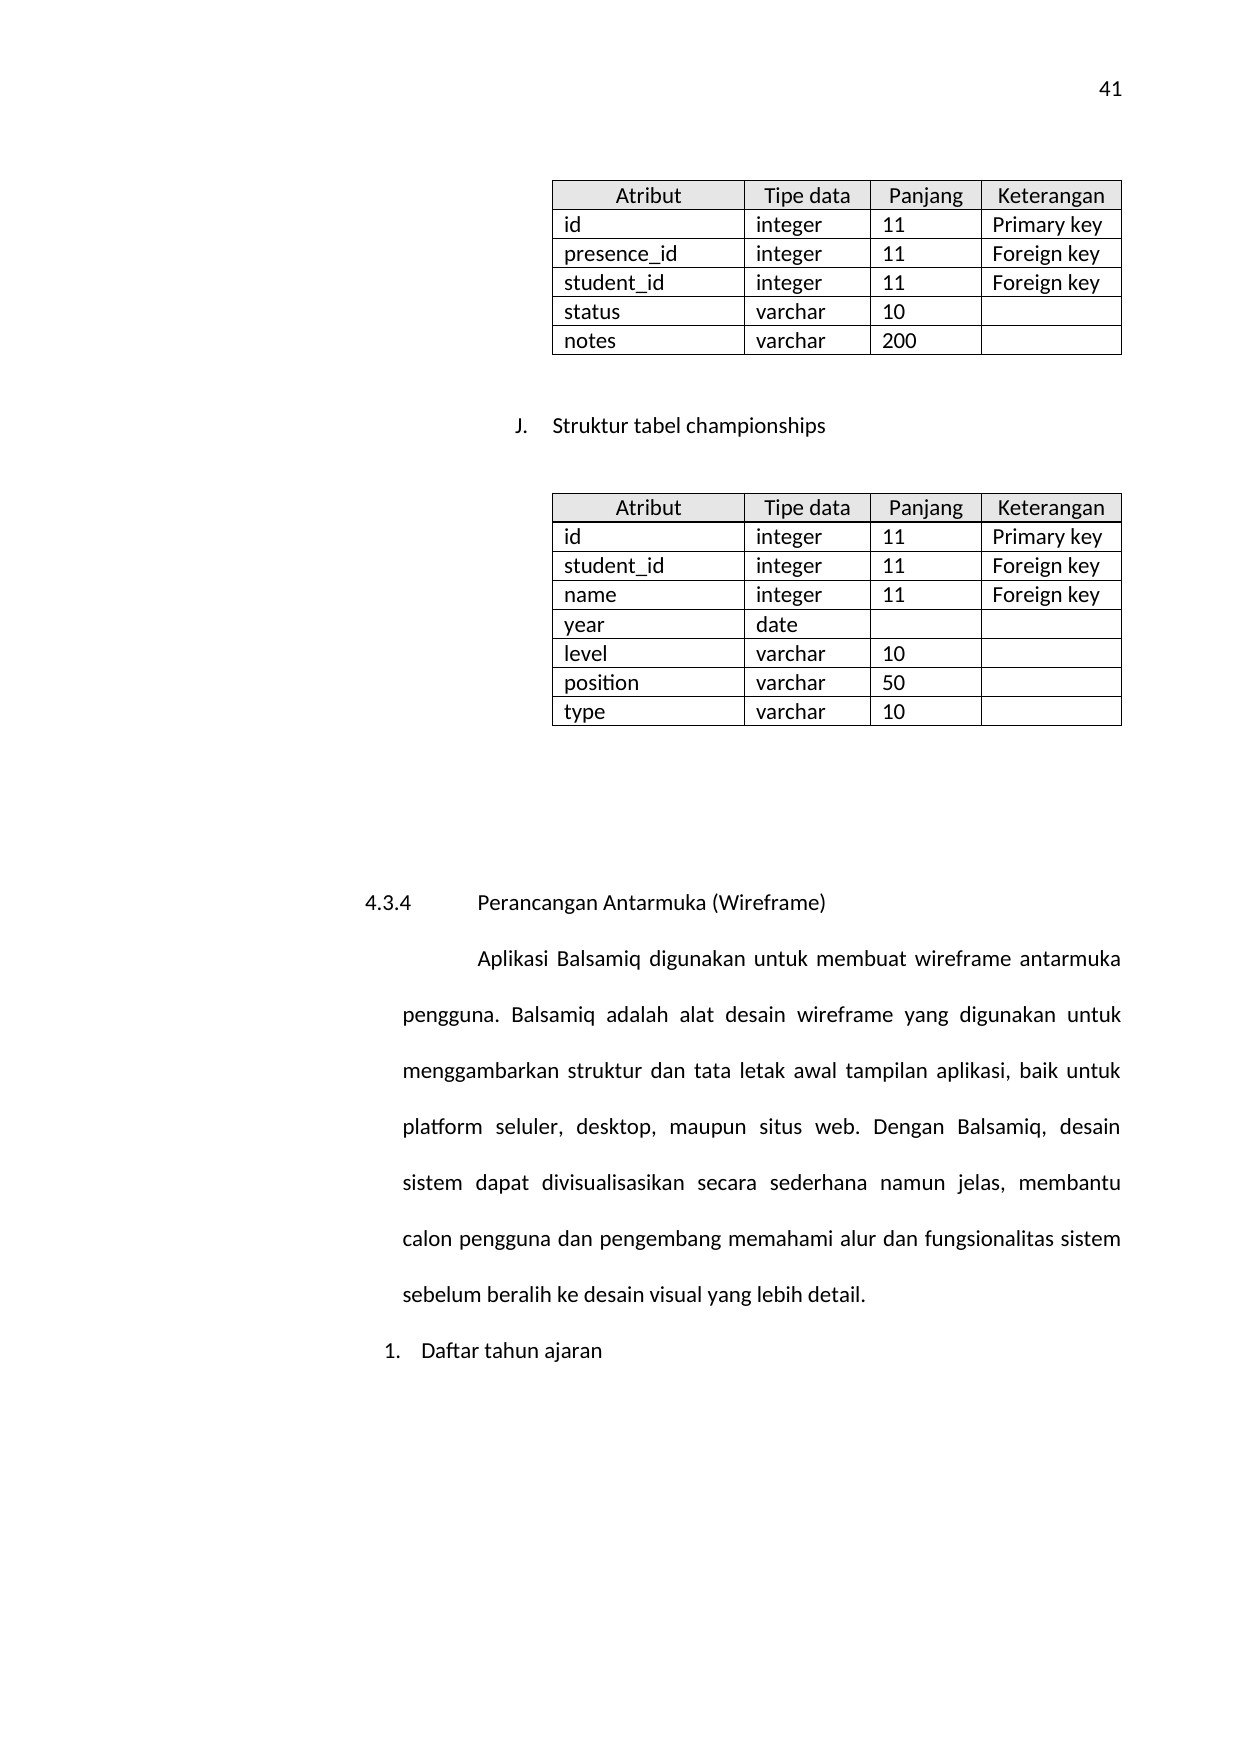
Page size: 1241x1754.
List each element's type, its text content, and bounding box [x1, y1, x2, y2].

table_cell Foreign key [982, 552, 1121, 579]
table_cell 50 [871, 668, 981, 696]
table_cell 11 [871, 239, 981, 267]
table_cell position [553, 668, 744, 696]
table_header Panjang [871, 494, 981, 521]
table_cell integer [745, 210, 870, 238]
table_cell 11 [871, 581, 981, 609]
table_cell Foreign key [982, 581, 1121, 609]
table_cell varchar [745, 297, 870, 325]
table_cell [982, 697, 1121, 725]
table_cell name [553, 581, 744, 609]
list Perancangan Antarmuka (Wireframe) [365, 888, 1122, 916]
table_cell integer [745, 239, 870, 267]
table_cell Foreign key [982, 239, 1121, 267]
table_cell 10 [871, 297, 981, 325]
table_header Tipe data [745, 494, 870, 521]
table_cell integer [745, 552, 870, 579]
table_header Keterangan [982, 181, 1121, 209]
table_header Atribut [553, 494, 744, 521]
list Struktur tabel championships [515, 411, 1122, 439]
table_cell 10 [871, 639, 981, 667]
table_cell student_id [553, 268, 744, 296]
table_header Keterangan [982, 494, 1121, 521]
table_cell integer [745, 268, 870, 296]
table_cell status [553, 297, 744, 325]
table_cell [982, 668, 1121, 696]
table_cell Primary key [982, 523, 1121, 551]
table_cell [982, 610, 1121, 638]
table_cell integer [745, 581, 870, 609]
table_cell Primary key [982, 210, 1121, 238]
table_cell varchar [745, 639, 870, 667]
table_cell integer [745, 523, 870, 551]
table_cell [871, 610, 981, 638]
table_cell 11 [871, 210, 981, 238]
table_cell 200 [871, 326, 981, 354]
table_cell level [553, 639, 744, 667]
table_cell 11 [871, 268, 981, 296]
table_cell varchar [745, 697, 870, 725]
table_cell type [553, 697, 744, 725]
table_cell 11 [871, 552, 981, 579]
table_cell [982, 639, 1121, 667]
table_cell [982, 326, 1121, 354]
table_cell [982, 297, 1121, 325]
table_header Tipe data [745, 181, 870, 209]
table_cell id [553, 523, 744, 551]
table_cell 11 [871, 523, 981, 551]
table_cell year [553, 610, 744, 638]
table_cell Foreign key [982, 268, 1121, 296]
list Daftar tahun ajaran [383, 1336, 1122, 1364]
table_header Atribut [553, 181, 744, 209]
table_cell id [553, 210, 744, 238]
table_cell varchar [745, 668, 870, 696]
table_cell 10 [871, 697, 981, 725]
table_header Panjang [871, 181, 981, 209]
table_cell student_id [553, 552, 744, 579]
table_cell date [745, 610, 870, 638]
table_cell varchar [745, 326, 870, 354]
table_cell notes [553, 326, 744, 354]
table_cell presence_id [553, 239, 744, 267]
list Aplikasi Balsamiq digunakan untuk membuat wireframe antarmuka pengguna. Balsamiq adalah alat desain wireframe yang digunakan untuk menggambarkan struktur dan tata letak awal tampilan aplikasi, baik untuk platform seluler, desktop, maupun situs web. Dengan Balsamiq, desain sistem dapat divisualisasikan secara sederhana namun jelas, membantu calon pengguna dan pengembang memahami alur dan fungsionalitas sistem sebelum beralih ke desain visual yang lebih detail. [402, 944, 1122, 1308]
